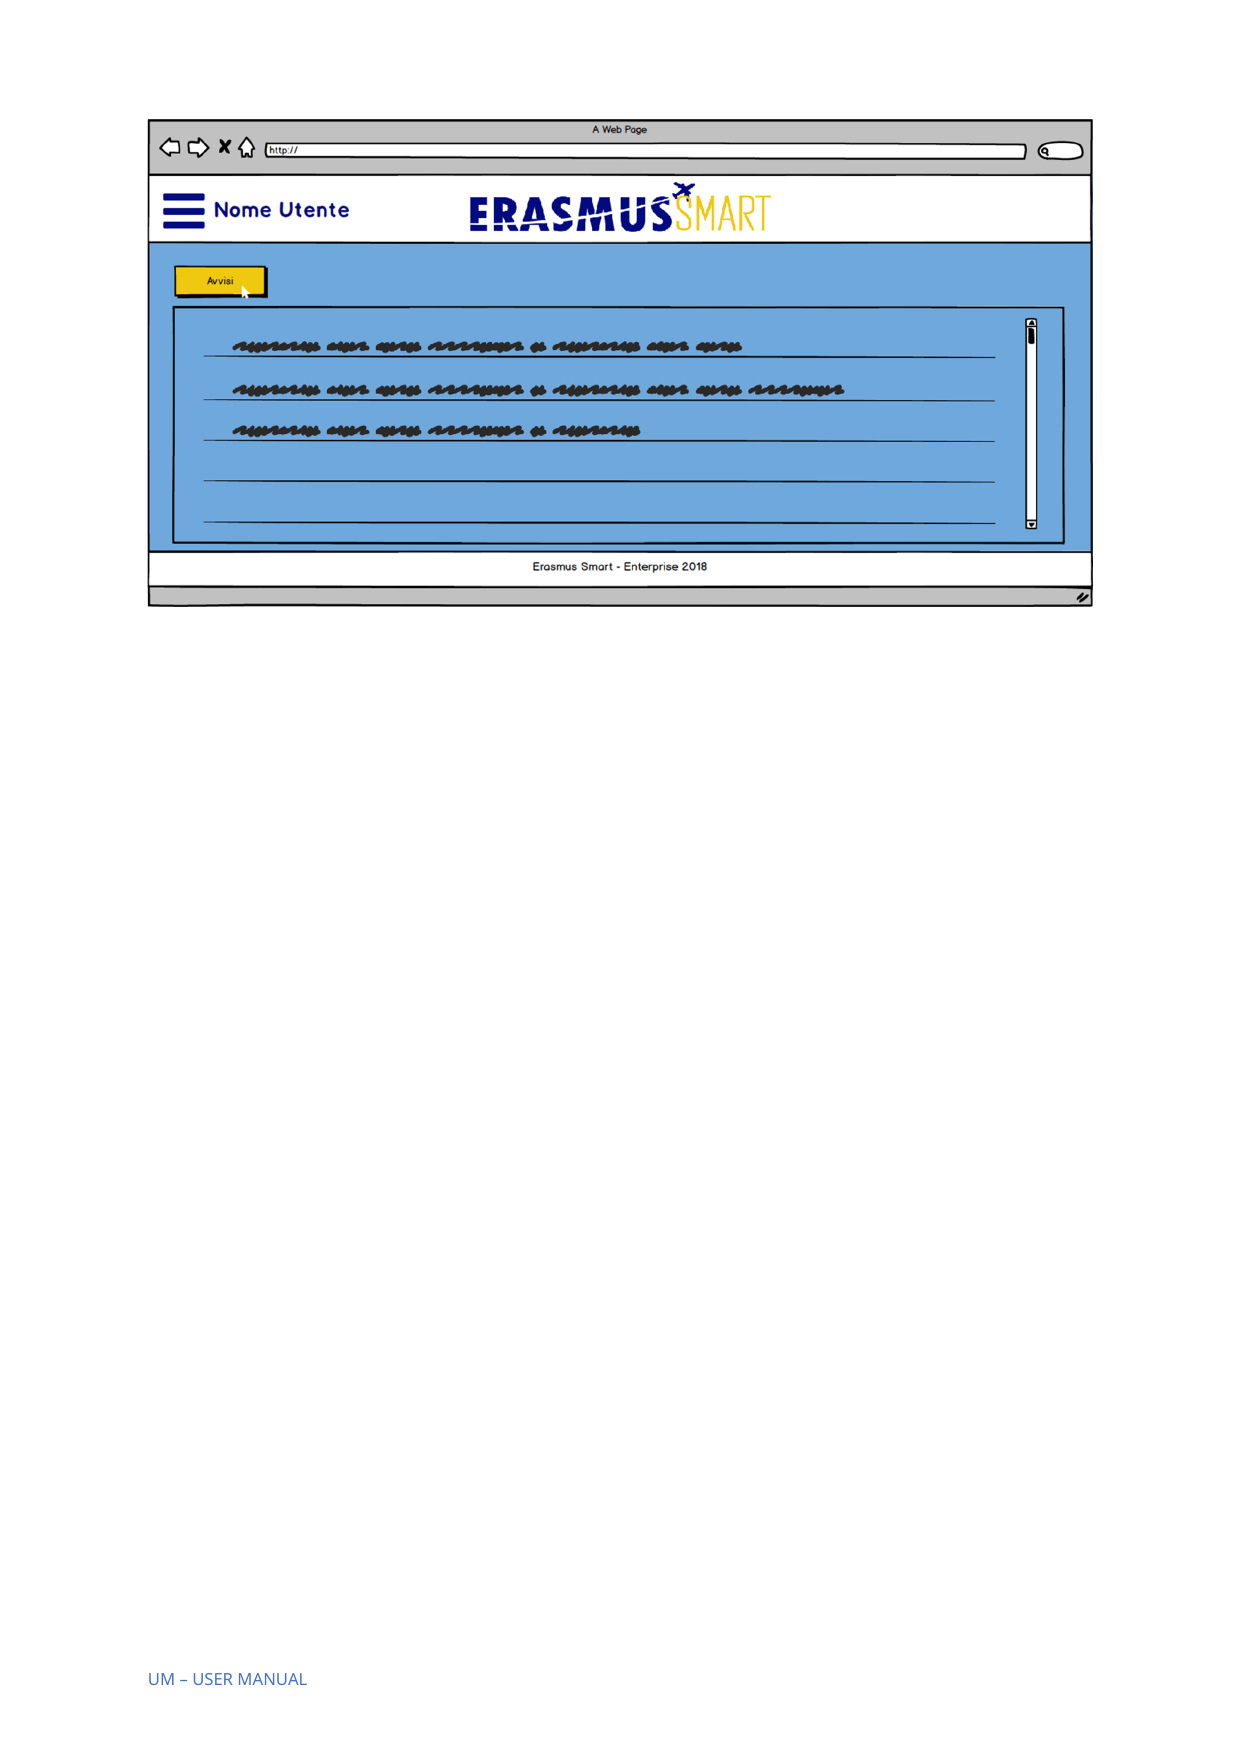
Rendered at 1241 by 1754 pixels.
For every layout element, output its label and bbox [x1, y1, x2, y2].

picture [147, 119, 1093, 607]
